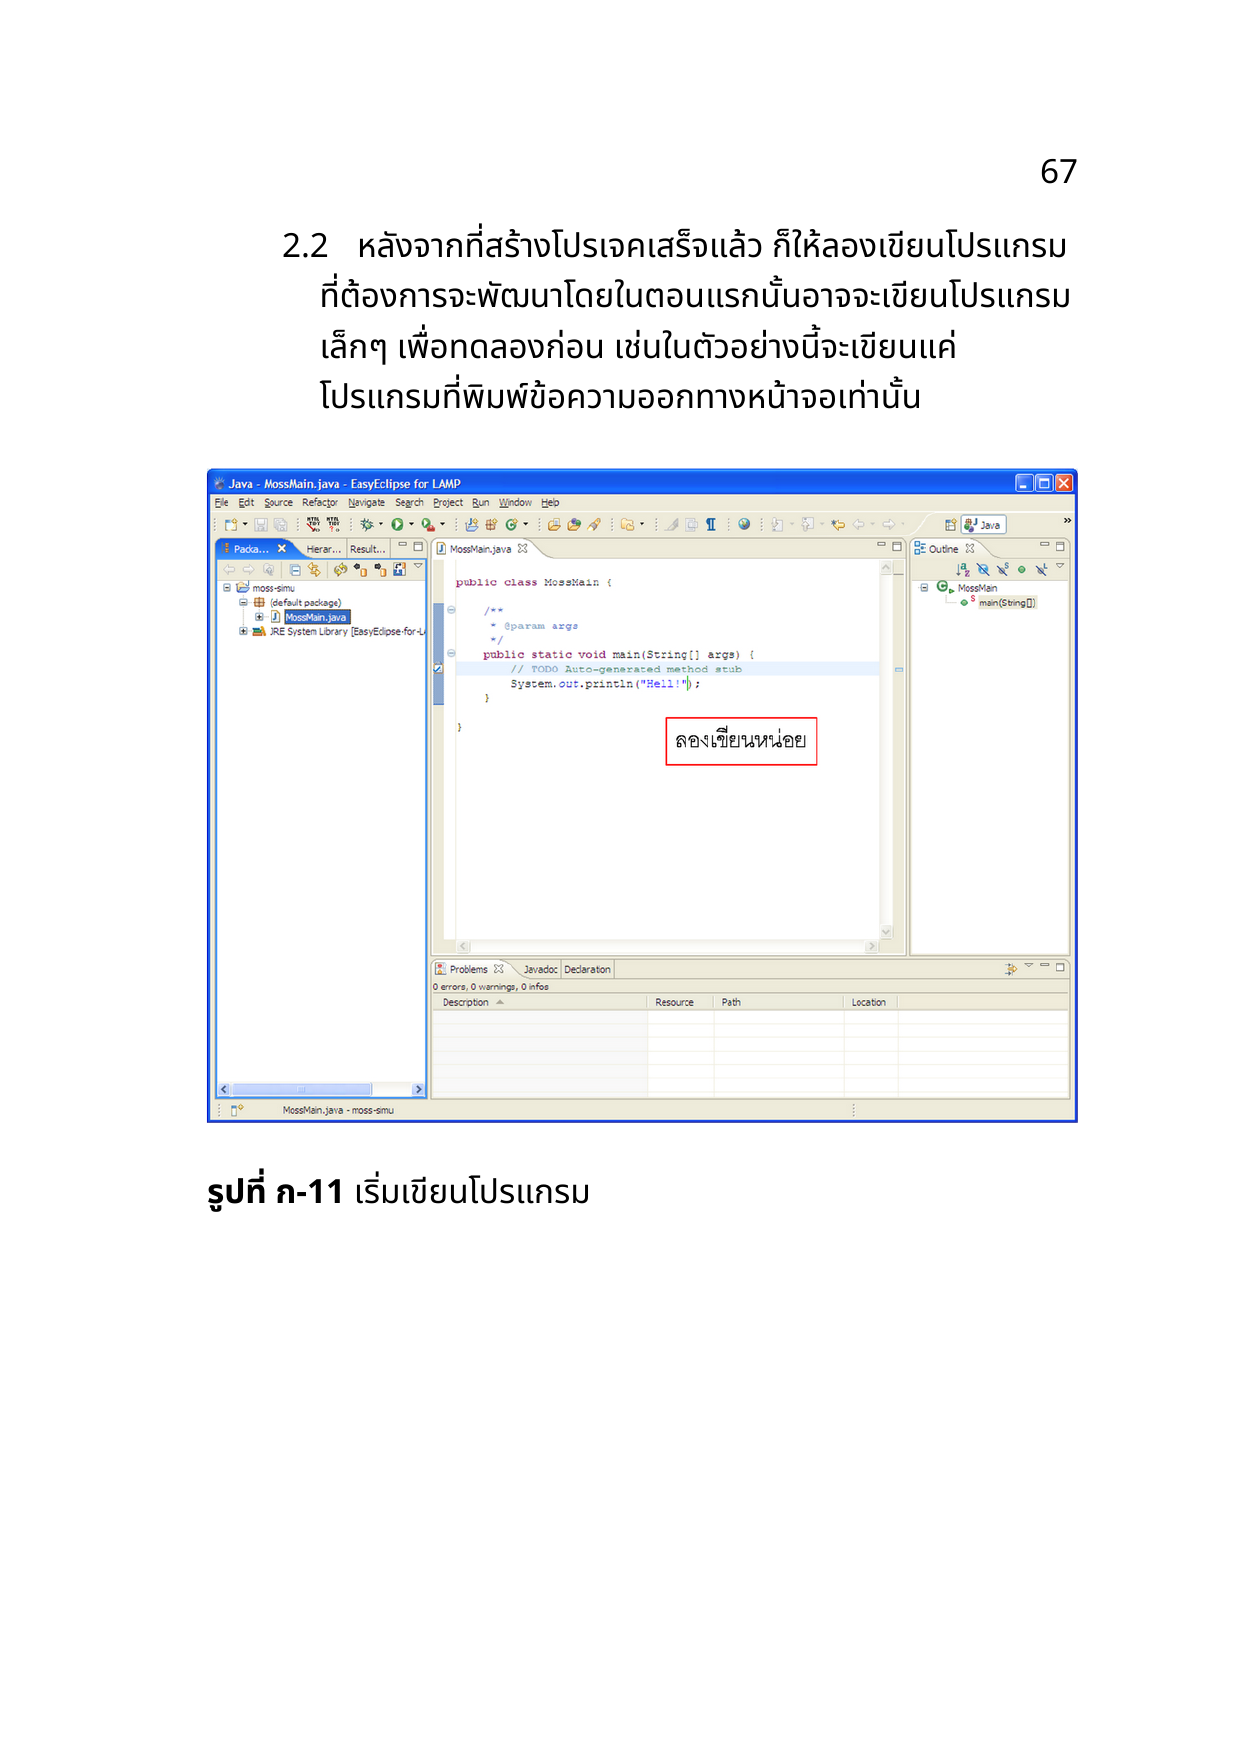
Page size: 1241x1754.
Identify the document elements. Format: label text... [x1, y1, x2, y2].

list หลังจากที่สร้างโปรเจคเสร็จแล้ว ก็ให้ลองเขียนโปรแกรมที่ต้องการจะพัฒนาโดยในตอนแรกนั้นอาจจะเขียนโปรแกรมเล็กๆ เพื่อทดลองก่อน เช่นในตัวอย่างนี้จะเขียนแค่โปรแกรมที่พิมพ์ข้อความออกทางหน้าจอเท่านั้น [282, 222, 1078, 423]
picture [206, 468, 1078, 1123]
text รูปที่ ก-11 เริ่มเขียนโปรแกรม [207, 1168, 1078, 1218]
